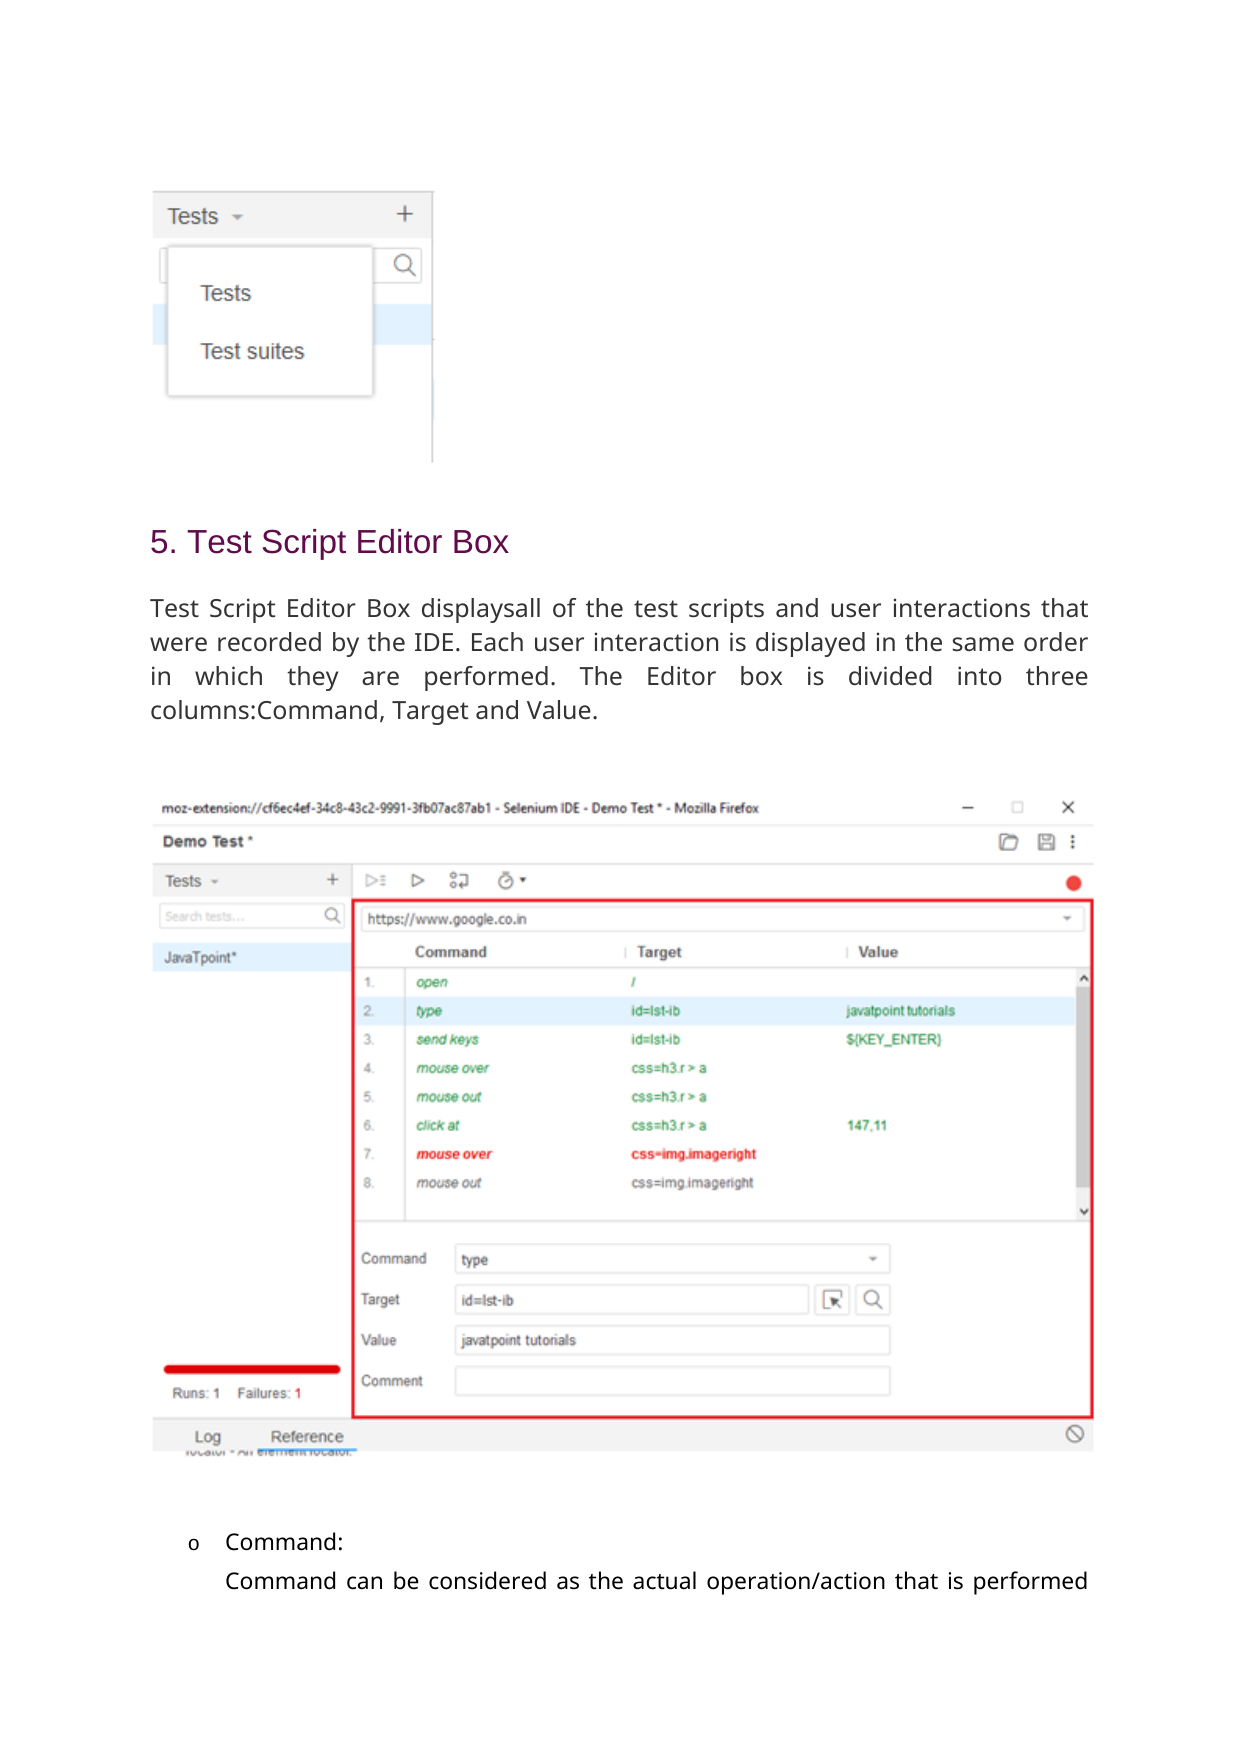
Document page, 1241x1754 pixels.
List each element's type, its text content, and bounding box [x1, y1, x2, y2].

text Test Script Editor Box displaysall of the test scripts and user interactions that were recorded by the IDE. Each user interaction is displayed in the same order in which they are performed. The Editor box is divided into three columns:Command, Target and Value. [150, 590, 1090, 726]
picture [150, 185, 438, 466]
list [187, 1518, 1090, 1596]
subtitle 5. Test Script Editor Box [150, 523, 1090, 561]
picture [150, 791, 1097, 1461]
